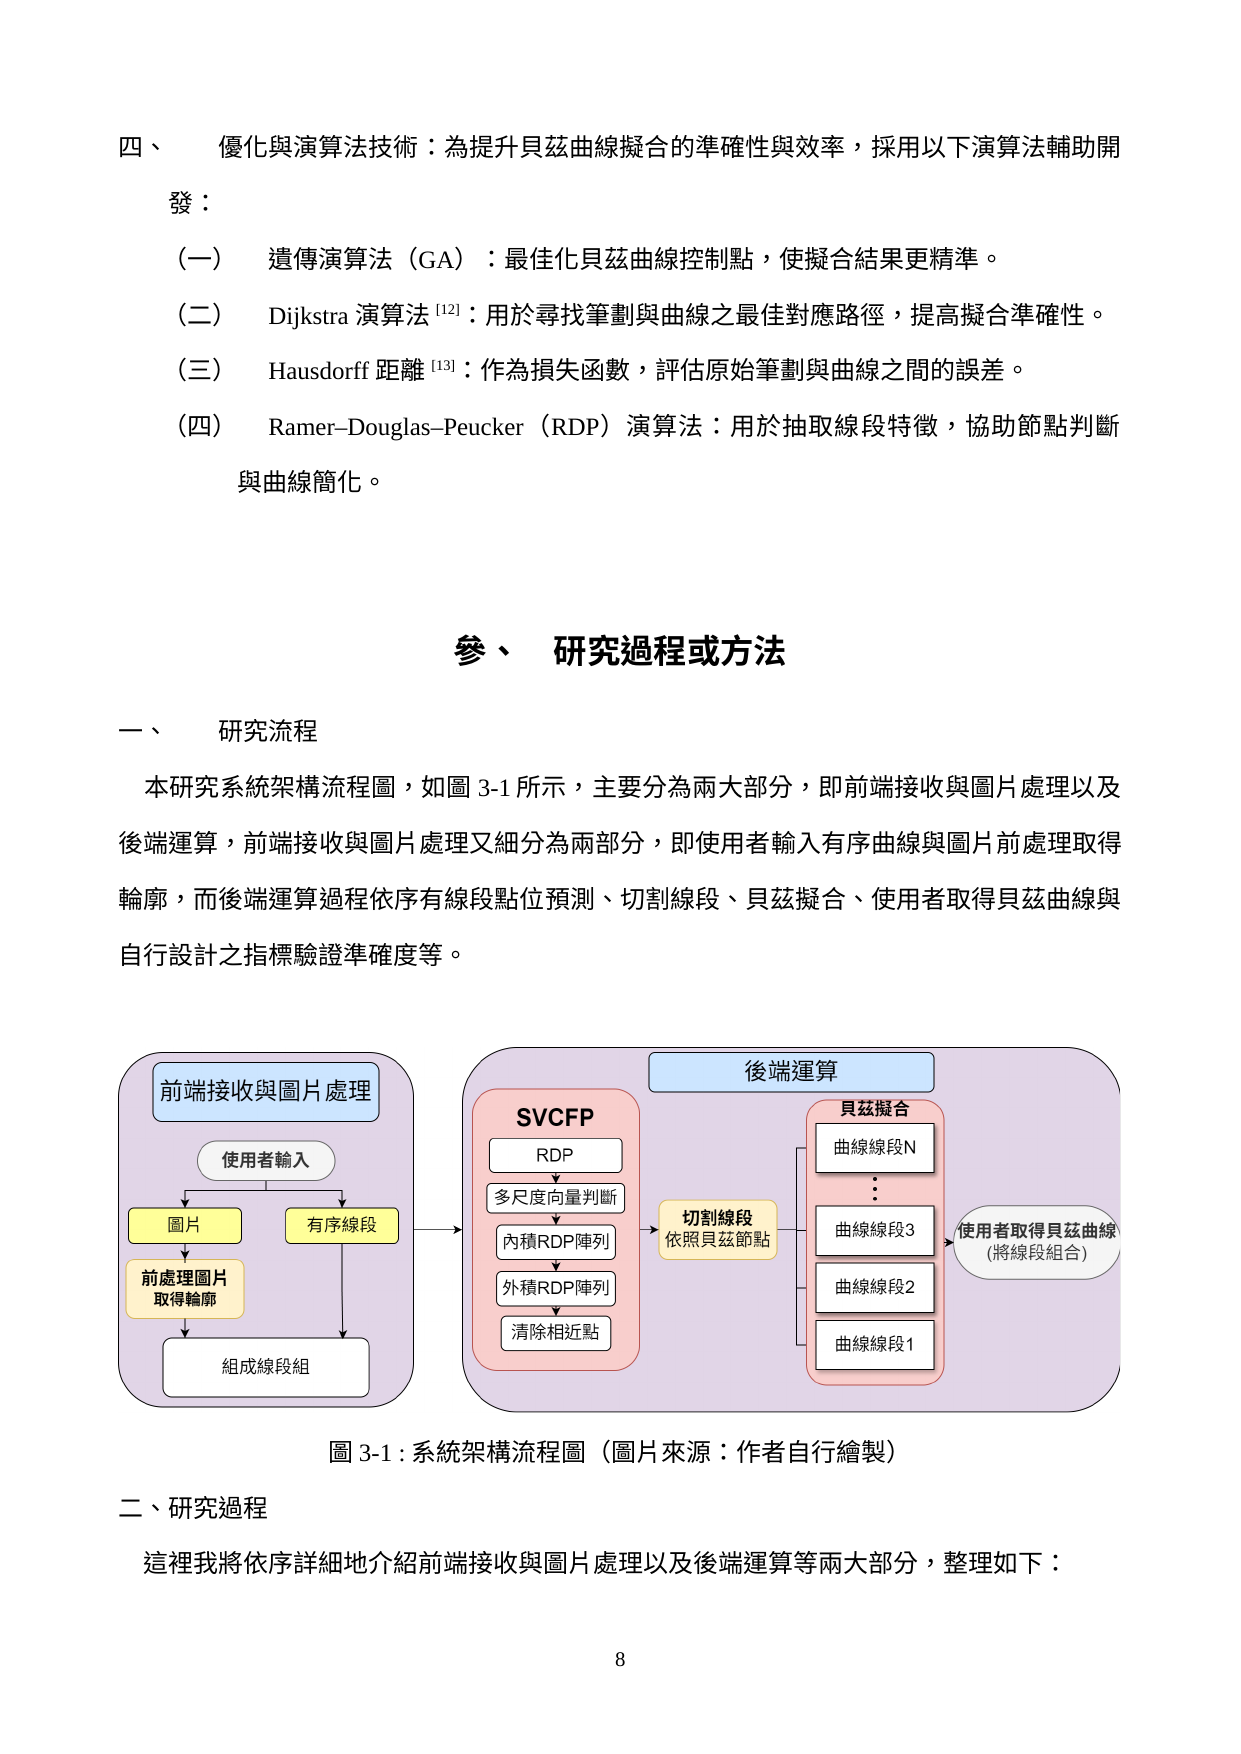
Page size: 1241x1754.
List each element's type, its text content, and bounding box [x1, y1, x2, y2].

text 圖3-1 : 系統架構流程圖（圖片來源：作者自行繪製） [118, 1432, 1122, 1469]
text 這裡我將依序詳細地介紹前端接收與圖片處理以及後端運算等兩大部分，整理如下： [118, 1543, 1122, 1581]
list 遺傳演算法（GA）：最佳化貝茲曲線控制點，使擬合結果更精準。 [162, 239, 1122, 276]
text 本研究系統架構流程圖，如圖3-1所示，主要分為兩大部分，即前端接收與圖片處理以及後端運算，前端接收與圖片處理又細分為兩部分，即使用者輸入有序曲線與圖片前處理取得輪廓，而後端運算過程依序有線段點位預測、切割線段、貝茲擬合、使用者取得貝茲曲線與自行設計之指標驗證準確度等。 [118, 766, 1122, 973]
list Dijkstra 演算法 [12]：用於尋找筆劃與曲線之最佳對應路徑，提高擬合準確性。 [162, 294, 1122, 332]
list Ramer–Douglas–Peucker（RDP）演算法：用於抽取線段特徵，協助節點判斷與曲線簡化。 [162, 406, 1122, 499]
text 二、研究過程 [118, 1488, 1122, 1525]
list 研究過程或方法 [118, 612, 1122, 687]
picture [118, 1047, 1121, 1413]
list Hausdorff 距離 [13]：作為損失函數，評估原始筆劃與曲線之間的誤差。 [162, 350, 1122, 388]
list 優化與演算法技術：為提升貝茲曲線擬合的準確性與效率，採用以下演算法輔助開發： [118, 127, 1122, 221]
list 研究流程 [118, 711, 1122, 748]
